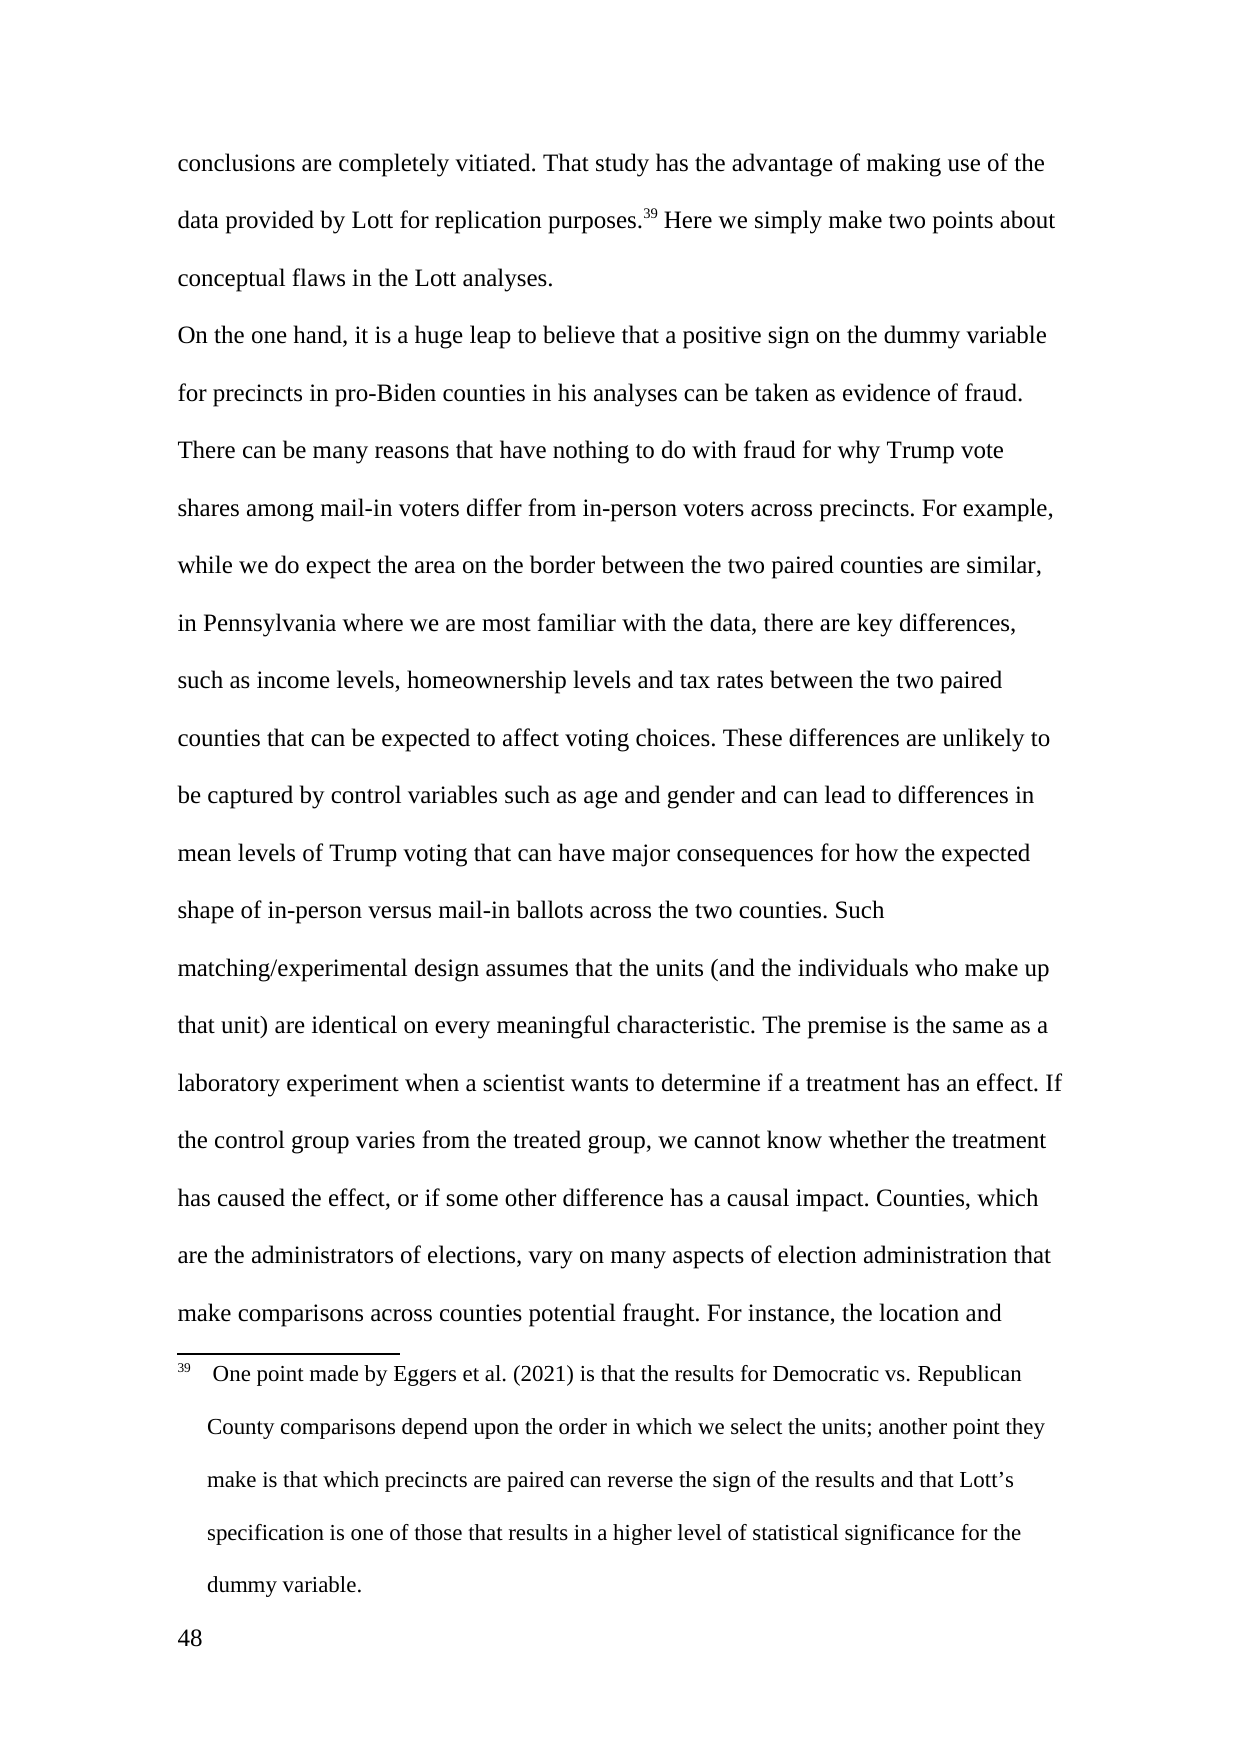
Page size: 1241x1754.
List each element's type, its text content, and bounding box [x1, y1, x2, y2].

text Eggers et al. (2021) provide a variety of arguments, both theoretical and empirical, to show that the econometric designs in the (Lott, 2020) study are so flawed that its conclusions are completely vitiated. That study has the advantage of making use of the data provided by Lott for replication purposes. Here we simply make two points about conceptual flaws in the Lott analyses. [177, 148, 1063, 291]
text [177, 320, 1063, 1326]
